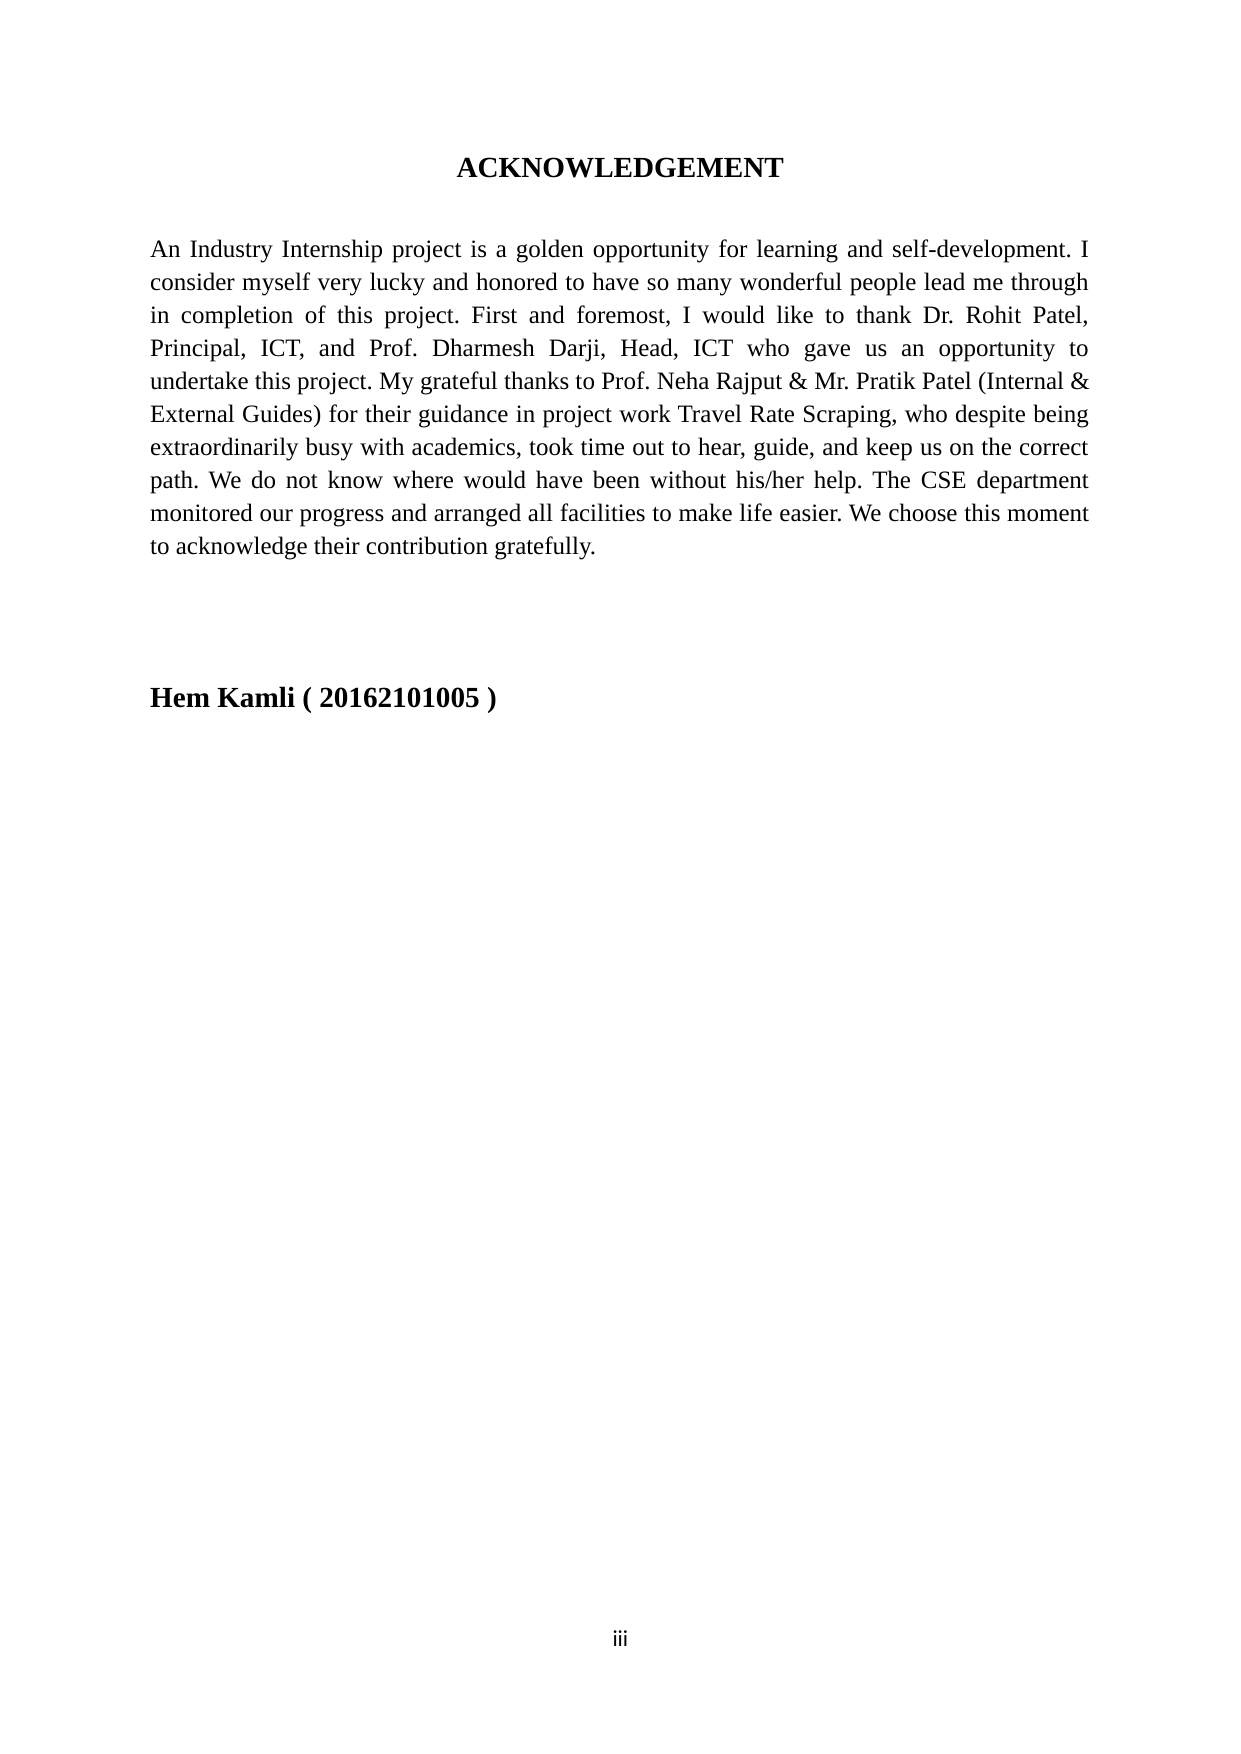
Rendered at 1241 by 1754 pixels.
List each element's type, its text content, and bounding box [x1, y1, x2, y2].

text Hem Kamli ( 20162101005 ) [150, 680, 1090, 713]
text ACKNOWLEDGEMENT [150, 150, 1090, 183]
text An Industry Internship project is a golden opportunity for learning and self-development. I consider myself very lucky and honored to have so many wonderful people lead me through in completion of this project. First and foremost, I would like to thank Dr. Rohit Patel, Principal, ICT, and Prof. Dharmesh Darji, Head, ICT who gave us an opportunity to undertake this project. My grateful thanks to Prof. Neha Rajput & Mr. Pratik Patel (Internal & External Guides) for their guidance in project work Travel Rate Scraping, who despite being extraordinarily busy with academics, took time out to hear, guide, and keep us on the correct path. We do not know where would have been without his/her help. The CSE department monitored our progress and arranged all facilities to make life easier. We choose this moment to acknowledge their contribution gratefully. [150, 234, 1090, 560]
